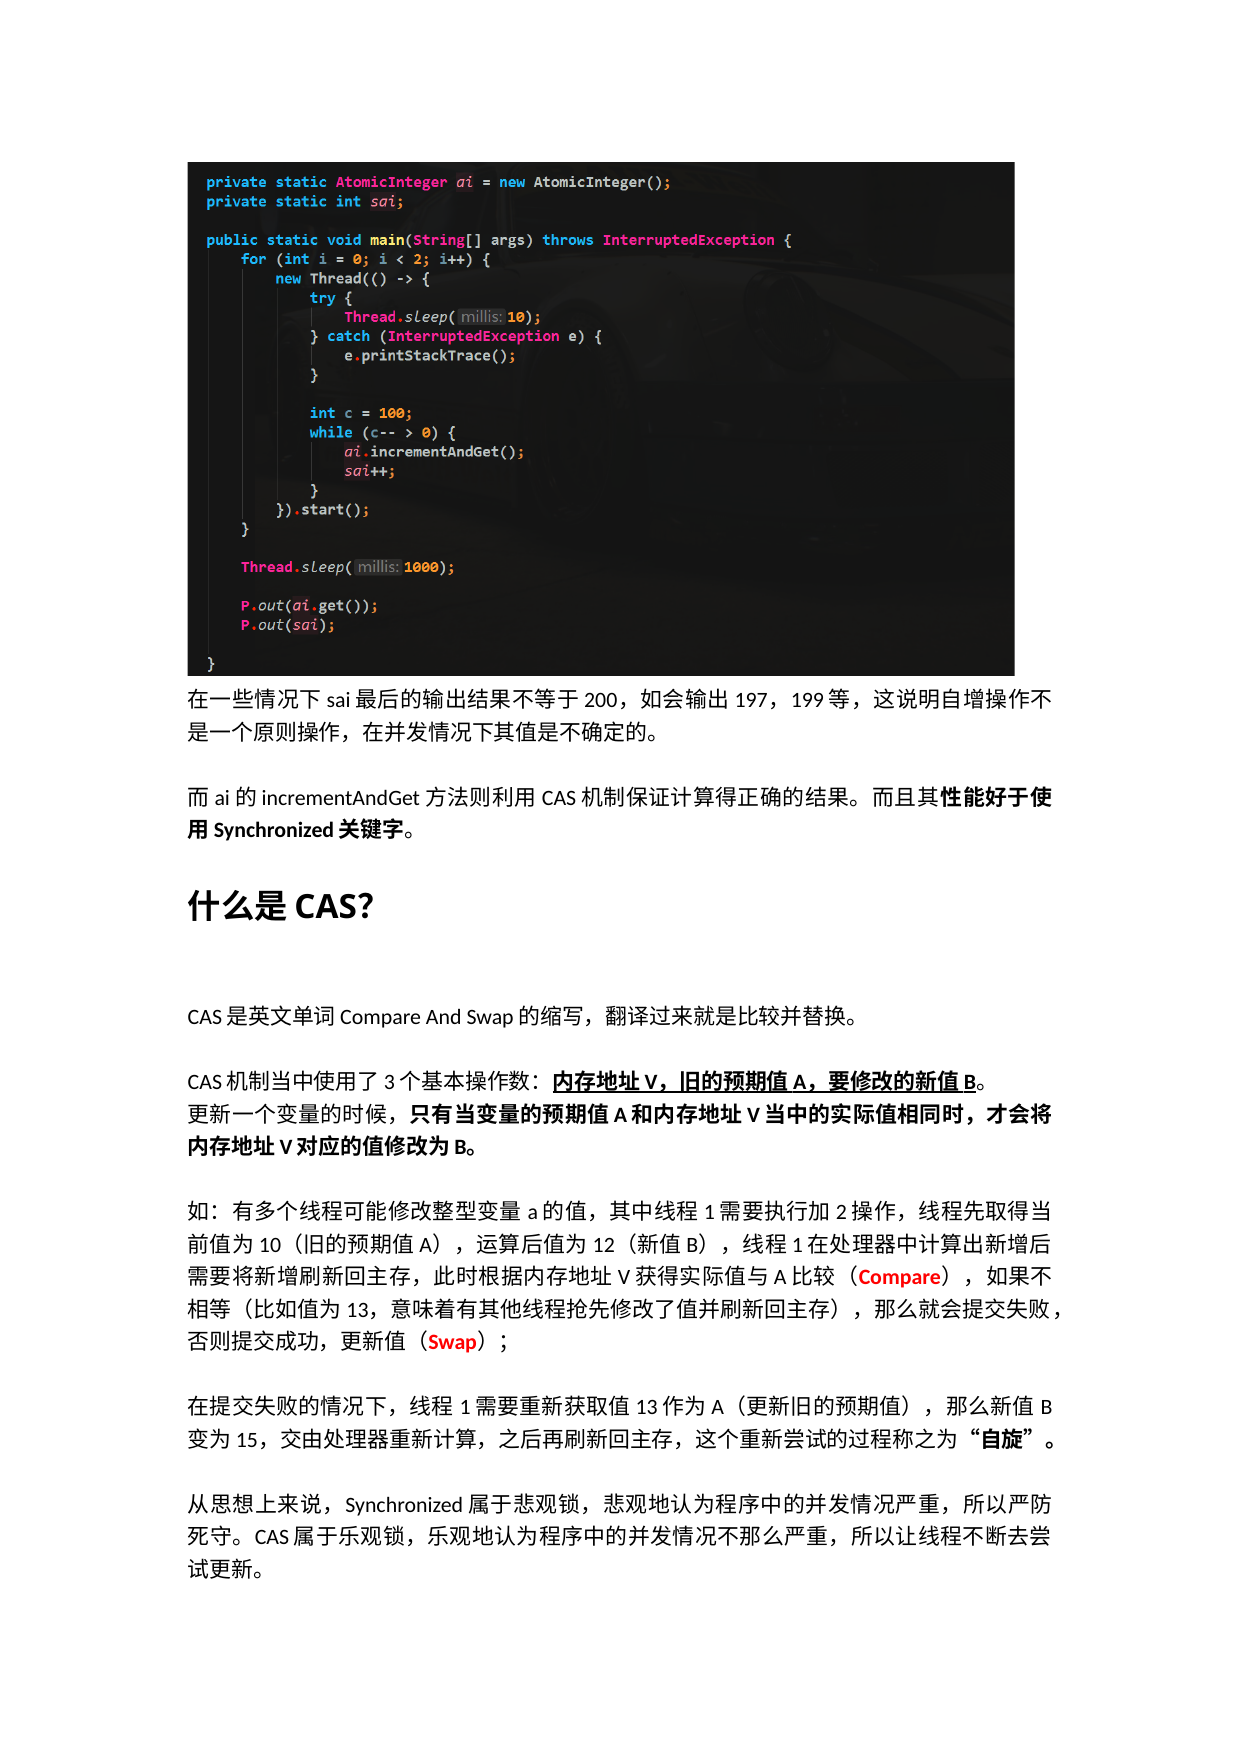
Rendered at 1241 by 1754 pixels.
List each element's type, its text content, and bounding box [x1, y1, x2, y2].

text 而ai的incrementAndGet方法则利用CAS机制保证计算得正确的结果。而且其性能好于使用Synchronized关键字。 [187, 779, 1053, 844]
text 从思想上来说，Synchronized属于悲观锁，悲观地认为程序中的并发情况严重，所以严防死守。CAS属于乐观锁，乐观地认为程序中的并发情况不那么严重，所以让线程不断去尝试更新。 [187, 1486, 1053, 1584]
text 在一些情况下sai最后的输出结果不等于200，如会输出197，199等，这说明自增操作不是一个原则操作，在并发情况下其值是不确定的。 [187, 682, 1053, 747]
text 更新一个变量的时候，只有当变量的预期值A和内存地址V当中的实际值相同时，才会将内存地址V对应的值修改为B。 [187, 1096, 1053, 1161]
picture [187, 162, 1015, 676]
text CAS是英文单词Compare And Swap的缩写，翻译过来就是比较并替换。 [187, 999, 1053, 1031]
text 如：有多个线程可能修改整型变量a的值，其中线程1需要执行加2操作，线程先取得当前值为10（旧的预期值A），运算后值为12（新值B），线程1在处理器中计算出新增后需要将新增刷新回主存，此时根据内存地址V获得实际值与A比较（Compare），如果不相等（比如值为13，意味着有其他线程抢先修改了值并刷新回主存），那么就会提交失败，否则提交成功，更新值（Swap）； [187, 1194, 1053, 1356]
subtitle 什么是CAS？ [187, 872, 1053, 937]
text CAS机制当中使用了3个基本操作数：内存地址V，旧的预期值A，要修改的新值B。 [187, 1064, 1053, 1096]
text 在提交失败的情况下，线程1需要重新获取值13作为A（更新旧的预期值），那么新值B变为15，交由处理器重新计算，之后再刷新回主存，这个重新尝试的过程称之为“自旋”。 [187, 1389, 1053, 1454]
